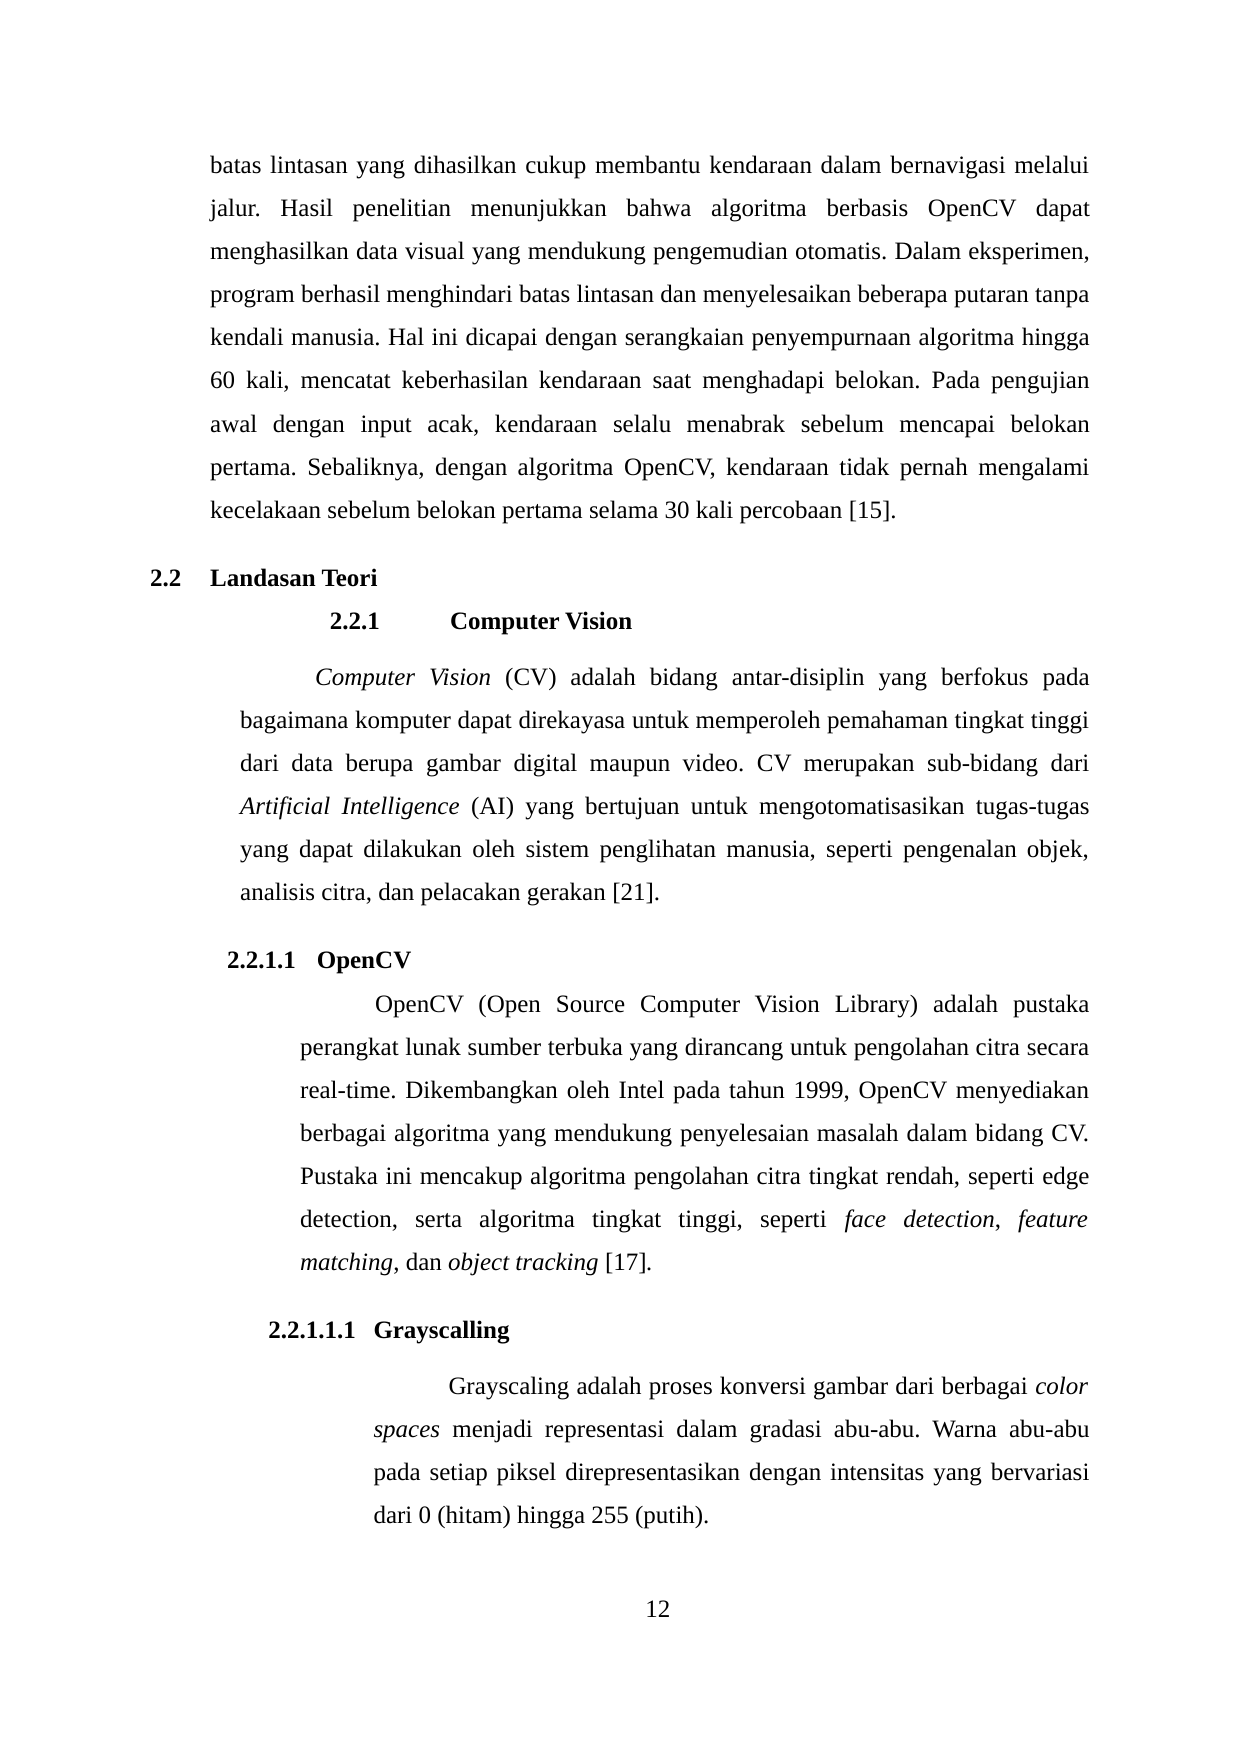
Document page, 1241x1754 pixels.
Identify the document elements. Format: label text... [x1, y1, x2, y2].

text Grayscaling adalah proses konversi gambar dari berbagai color spaces menjadi representasi dalam gradasi abu-abu. Warna abu-abu pada setiap piksel direpresentasikan dengan intensitas yang bervariasi dari 0 (hitam) hingga 255 (putih). [373, 1371, 1090, 1529]
subtitle OpenCV [227, 946, 1090, 974]
subtitle Landasan Teori [150, 563, 1090, 592]
text Computer Vision (CV) adalah bidang antar-disiplin yang berfokus pada bagaimana komputer dapat direkayasa untuk memperoleh pemahaman tingkat tinggi dari data berupa gambar digital maupun video. CV merupakan sub-bidang dari Artificial Intelligence (AI) yang bertujuan untuk mengotomatisasikan tugas-tugas yang dapat dilakukan oleh sistem penglihatan manusia, seperti pengenalan objek, analisis citra, dan pelacakan gerakan . [240, 662, 1090, 906]
text OpenCV (Open Source Computer Vision Library) adalah pustaka perangkat lunak sumber terbuka yang dirancang untuk pengolahan citra secara real-time. Dikembangkan oleh Intel pada tahun 1999, OpenCV menyediakan berbagai algoritma yang mendukung penyelesaian masalah dalam bidang CV. Pustaka ini mencakup algoritma pengolahan citra tingkat rendah, seperti edge detection, serta algoritma tingkat tinggi, seperti face detection, feature matching, dan object tracking . [300, 989, 1090, 1276]
subtitle Grayscalling [268, 1316, 1090, 1344]
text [210, 150, 1090, 524]
subtitle Computer Vision [254, 606, 1090, 635]
